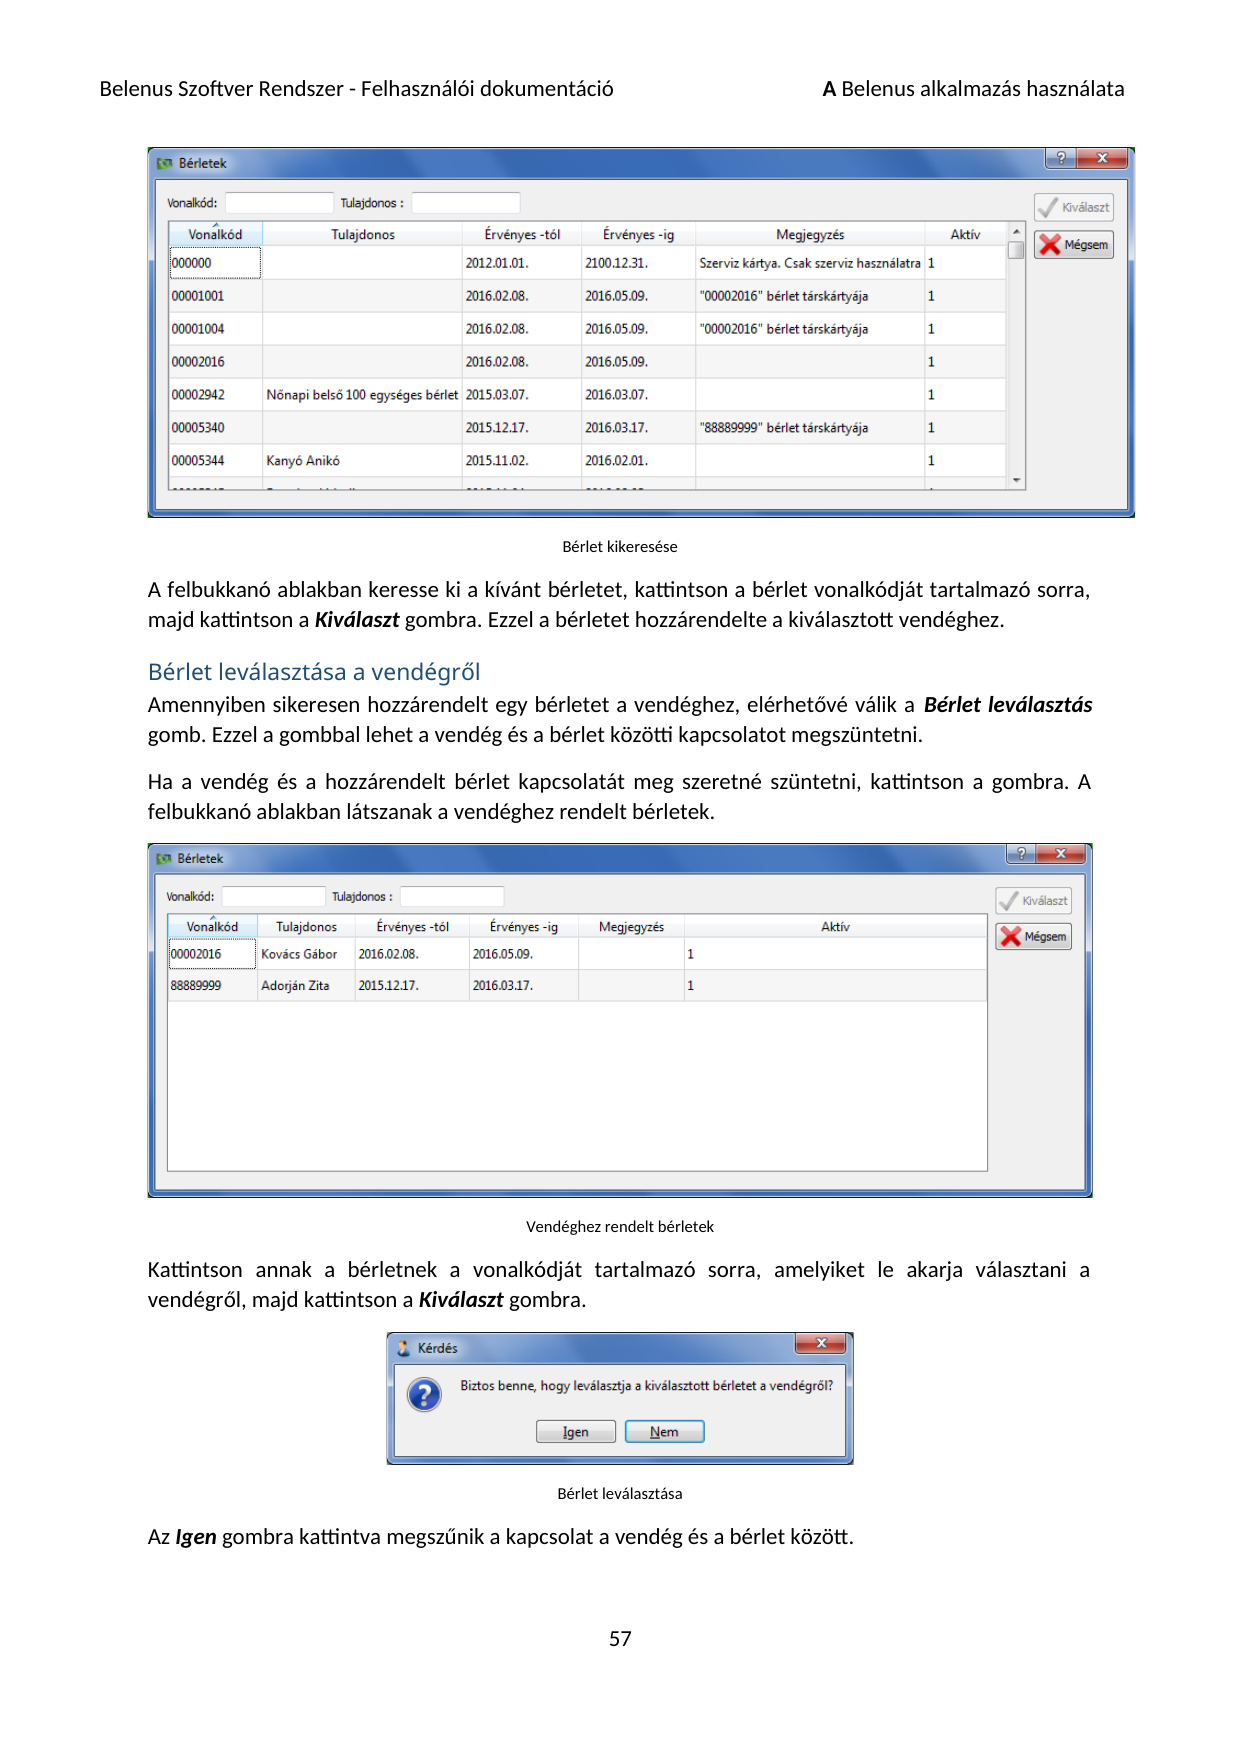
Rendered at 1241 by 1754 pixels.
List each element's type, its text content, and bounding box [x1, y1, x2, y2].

text Bérlet kikeresése [148, 536, 1093, 556]
text Vendéghez rendelt bérletek [148, 1217, 1093, 1237]
picture [147, 843, 1093, 1198]
text Bérlet leválasztása [148, 1483, 1093, 1504]
subtitle Bérlet leválasztása a vendégről [148, 656, 1093, 687]
picture [147, 147, 1135, 518]
picture [386, 1332, 854, 1465]
text A felbukkanó ablakban keresse ki a kívánt bérletet, kattintson a bérlet vonalkódját tartalmazó sorra, majd kattintson a Kiválaszt gombra. Ezzel a bérletet hozzárendelte a kiválasztott vendéghez. [148, 575, 1093, 633]
text Amennyiben sikeresen hozzárendelt egy bérletet a vendéghez, elérhetővé válik a Bérlet leválasztás gomb. Ezzel a gombbal lehet a vendég és a bérlet közötti kapcsolatot megszüntetni. [148, 690, 1093, 748]
text Az Igen gombra kattintva megszűnik a kapcsolat a vendég és a bérlet között. [148, 1522, 1093, 1550]
text Ha a vendég és a hozzárendelt bérlet kapcsolatát meg szeretné szüntetni, kattintson a gombra. A felbukkanó ablakban látszanak a vendéghez rendelt bérletek. [148, 767, 1093, 825]
text Kattintson annak a bérletnek a vonalkódját tartalmazó sorra, amelyiket le akarja választani a vendégről, majd kattintson a Kiválaszt gombra. [148, 1255, 1093, 1313]
